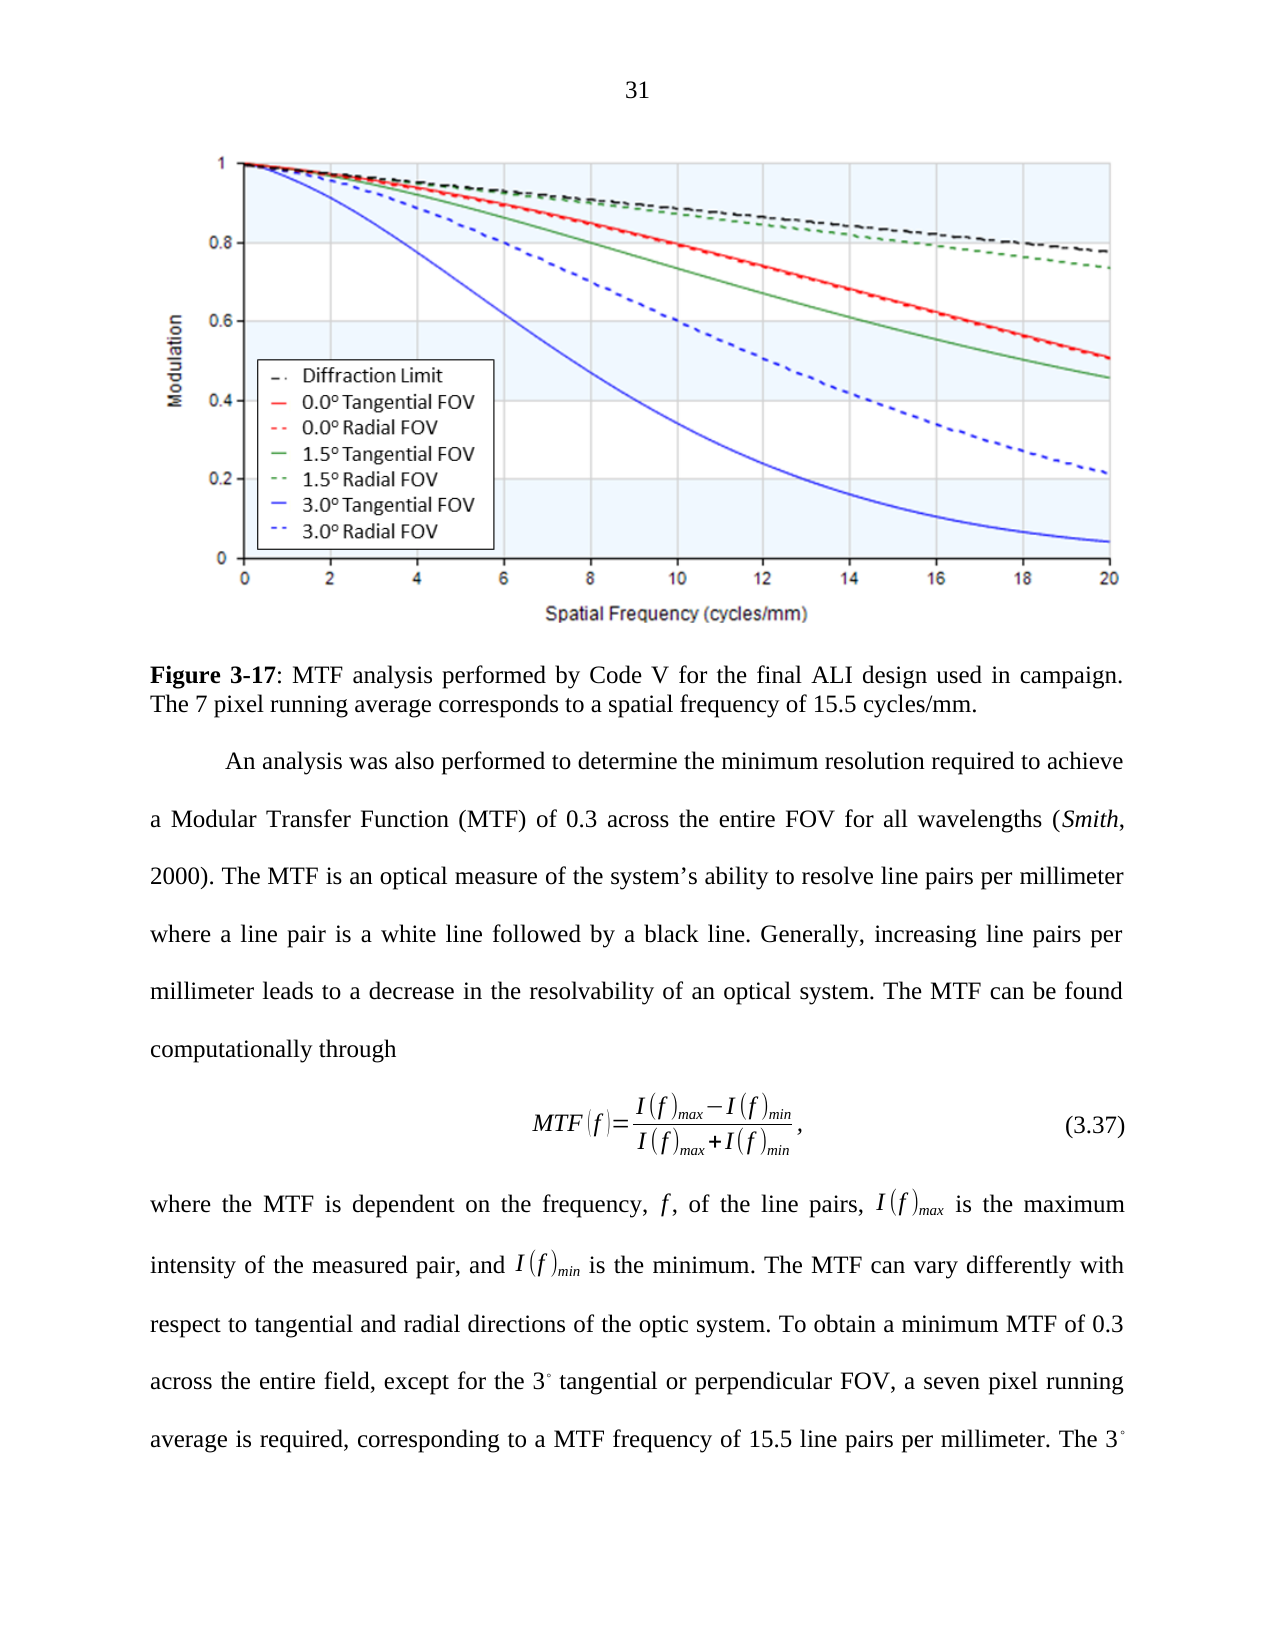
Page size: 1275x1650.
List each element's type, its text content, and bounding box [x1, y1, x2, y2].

table_header (3.37) [1006, 1091, 1136, 1187]
table_header [298, 1091, 1006, 1187]
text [150, 1187, 1125, 1453]
picture [150, 150, 1125, 632]
text Figure 3-17: MTF analysis performed by Code V for the final ALI design used in campaign. The 7 pixel running average corresponds to a spatial frequency of 15.5 cycles/mm. [150, 660, 1125, 717]
text An analysis was also performed to determine the minimum resolution required to achieve a Modular Transfer Function (MTF) of 0.3 across the entire FOV for all wavelengths (Smith, 2000). The MTF is an optical measure of the system’s ability to resolve line pairs per millimeter where a line pair is a white line followed by a black line. Generally, increasing line pairs per millimeter leads to a decrease in the resolvability of an optical system. The MTF can be found computationally through [150, 746, 1125, 1062]
